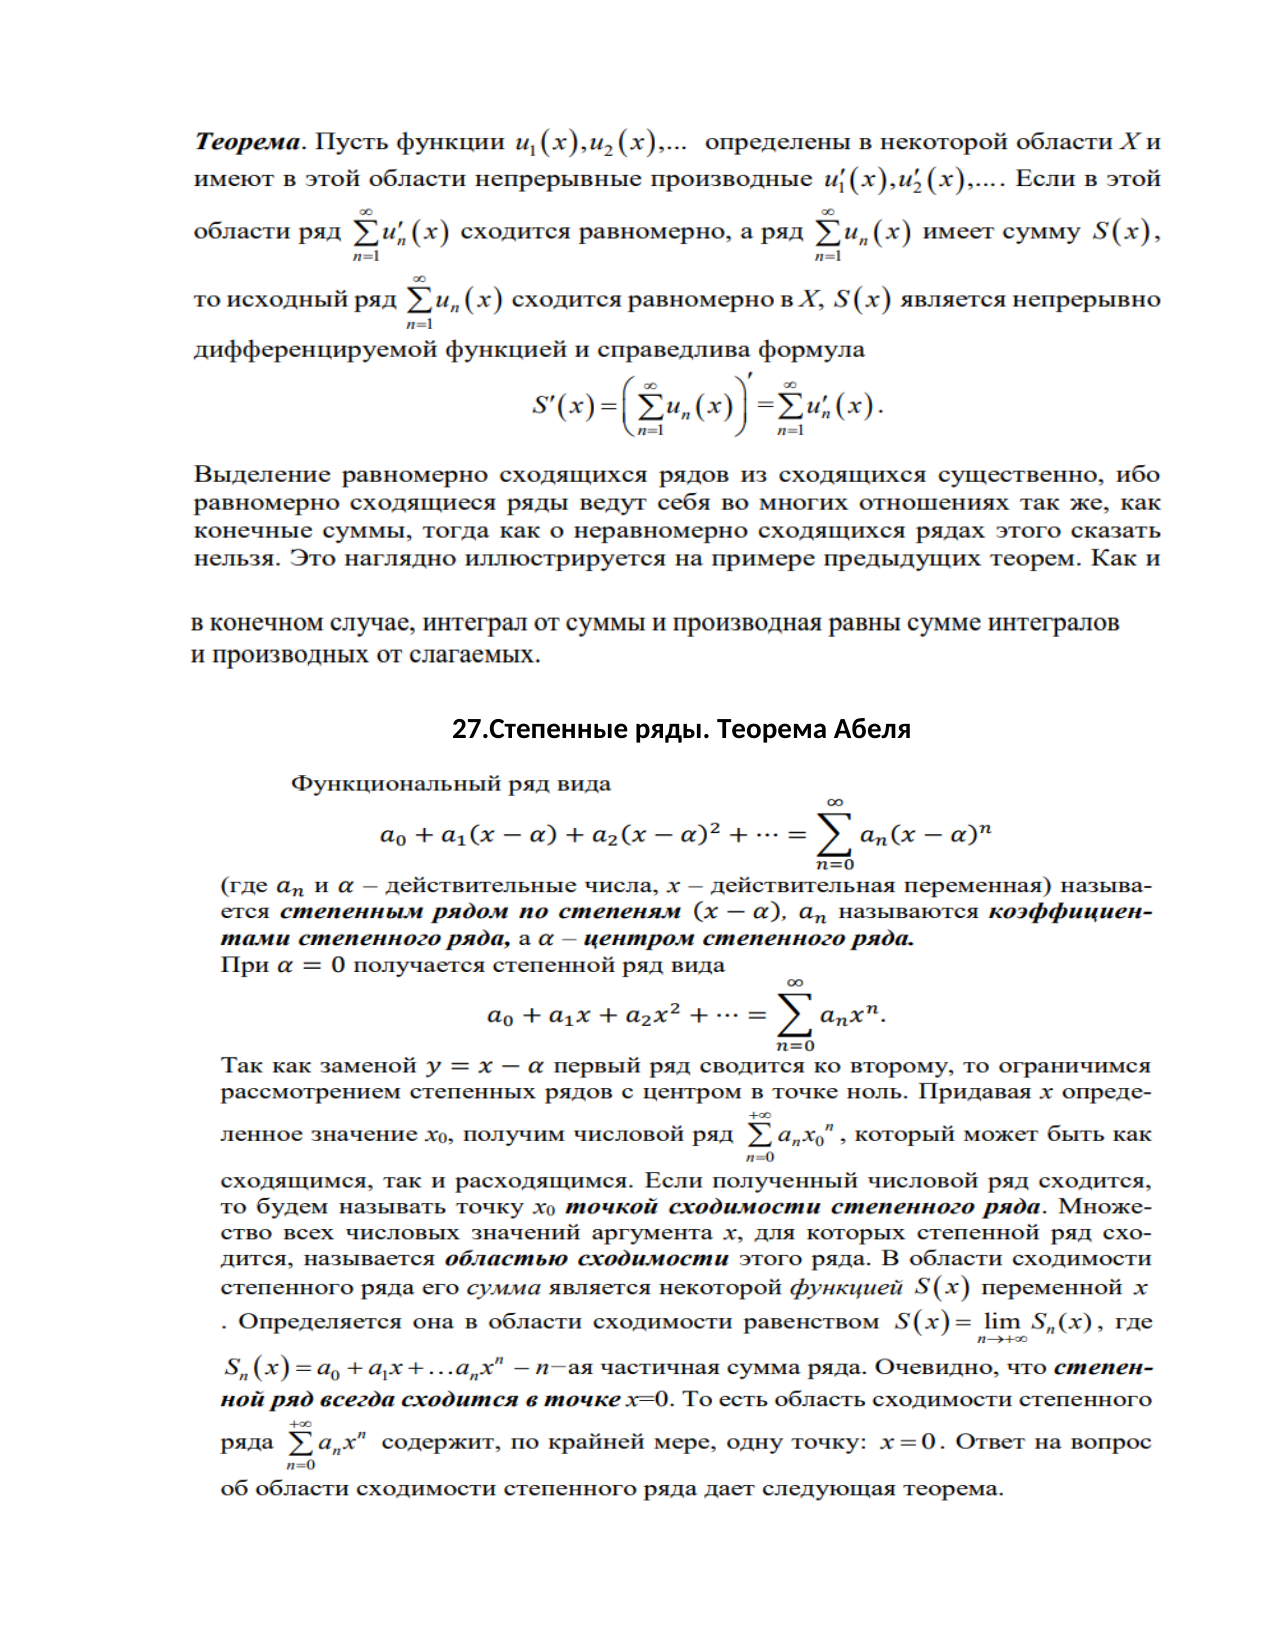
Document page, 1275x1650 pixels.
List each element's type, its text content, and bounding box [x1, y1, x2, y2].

picture [193, 773, 1170, 1514]
text 27.Степенные ряды. Теорема Абеля [177, 710, 1186, 746]
picture [177, 118, 1187, 579]
picture [177, 605, 1187, 683]
